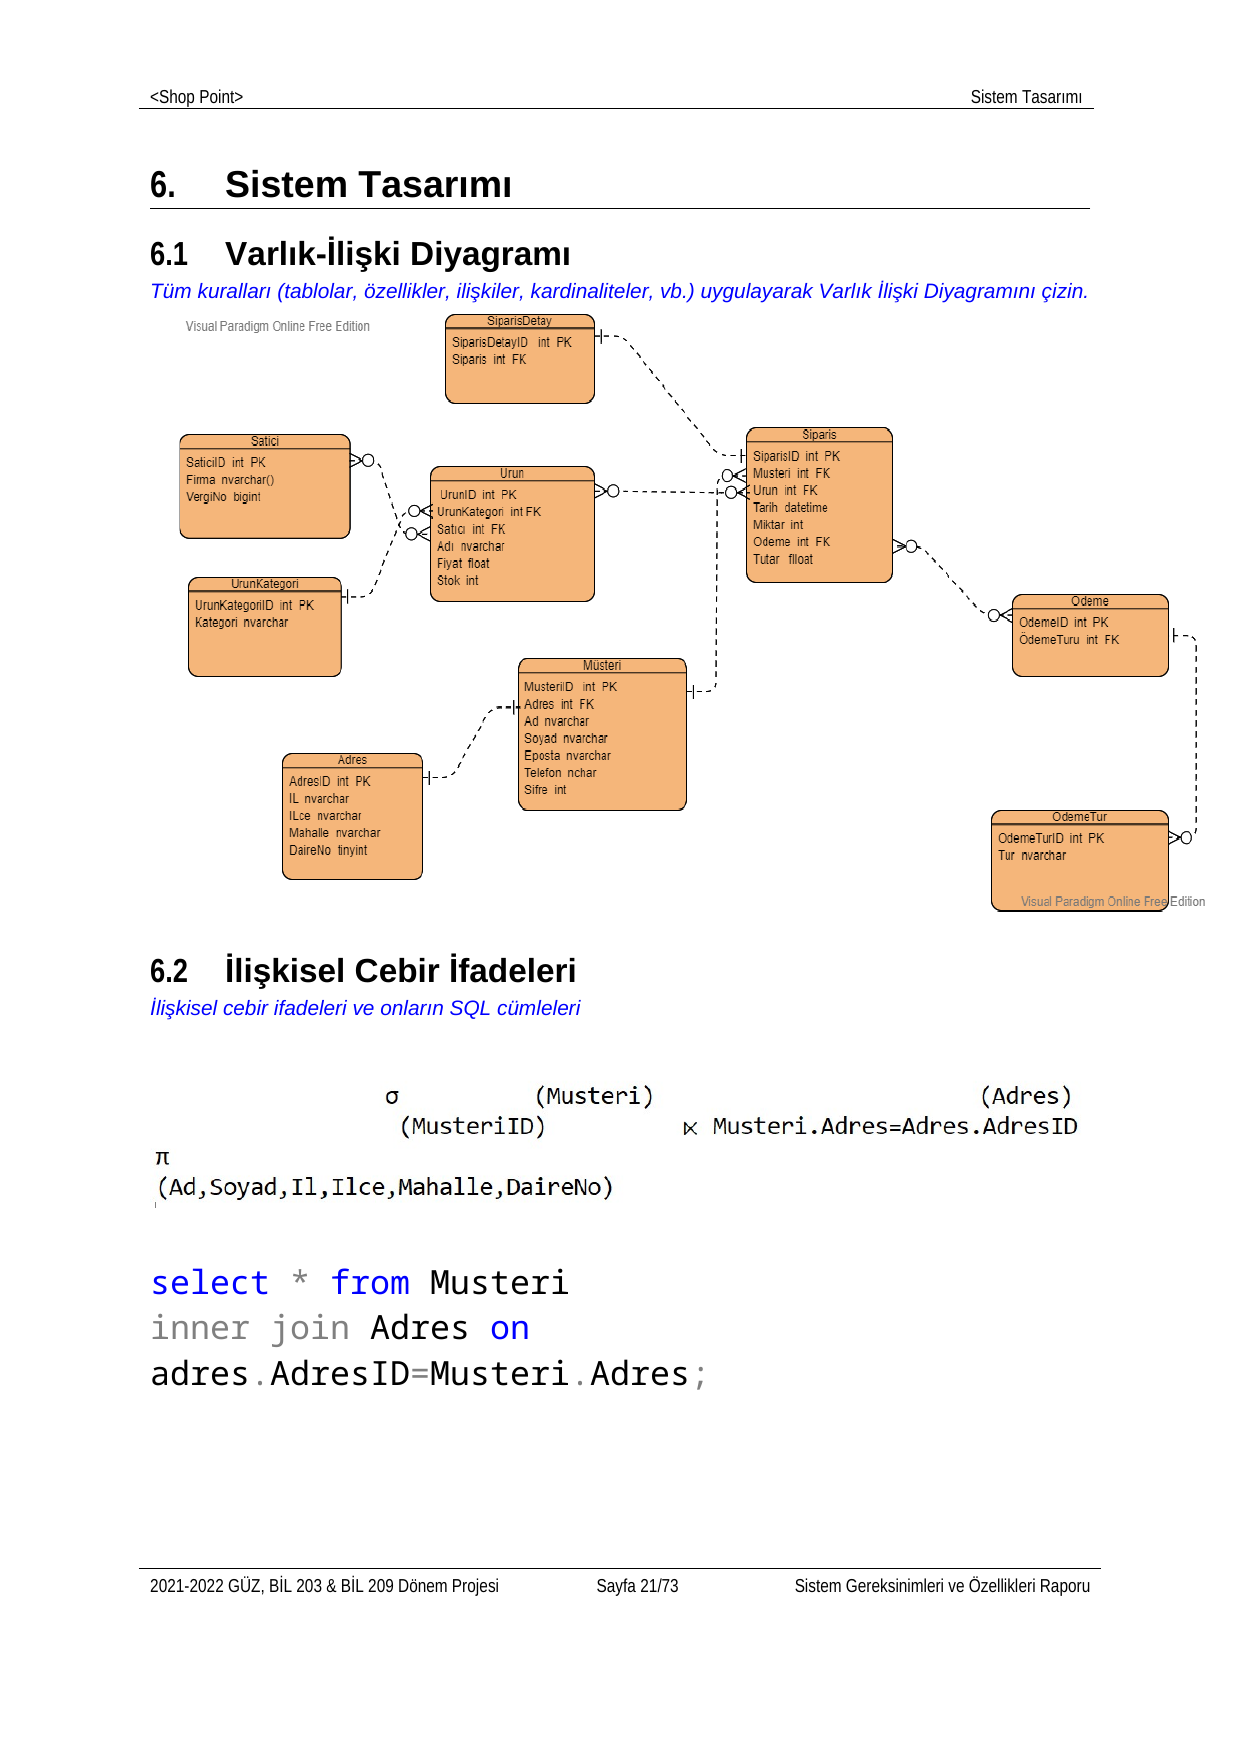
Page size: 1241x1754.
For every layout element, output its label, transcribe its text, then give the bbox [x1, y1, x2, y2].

subtitle Varlık-İlişki Diyagramı [150, 234, 1090, 272]
text İlişkisel cebir ifadeleri ve onların SQL cümleleri [150, 996, 1090, 1019]
picture [179, 314, 1210, 912]
text select * from Musteri [150, 1258, 1090, 1304]
text Tüm kuralları (tablolar, özellikler, ilişkiler, kardinaliteler, vb.) uygulayarak Varlık İlişki Diyagramını çizin. [150, 278, 1090, 302]
subtitle Sistem Tasarımı [150, 162, 1090, 208]
text inner join Adres on adres.AdresID=Musteri.Adres; [150, 1304, 1090, 1395]
subtitle İlişkisel Cebir İfadeleri [150, 951, 1090, 989]
picture [150, 1067, 1091, 1208]
